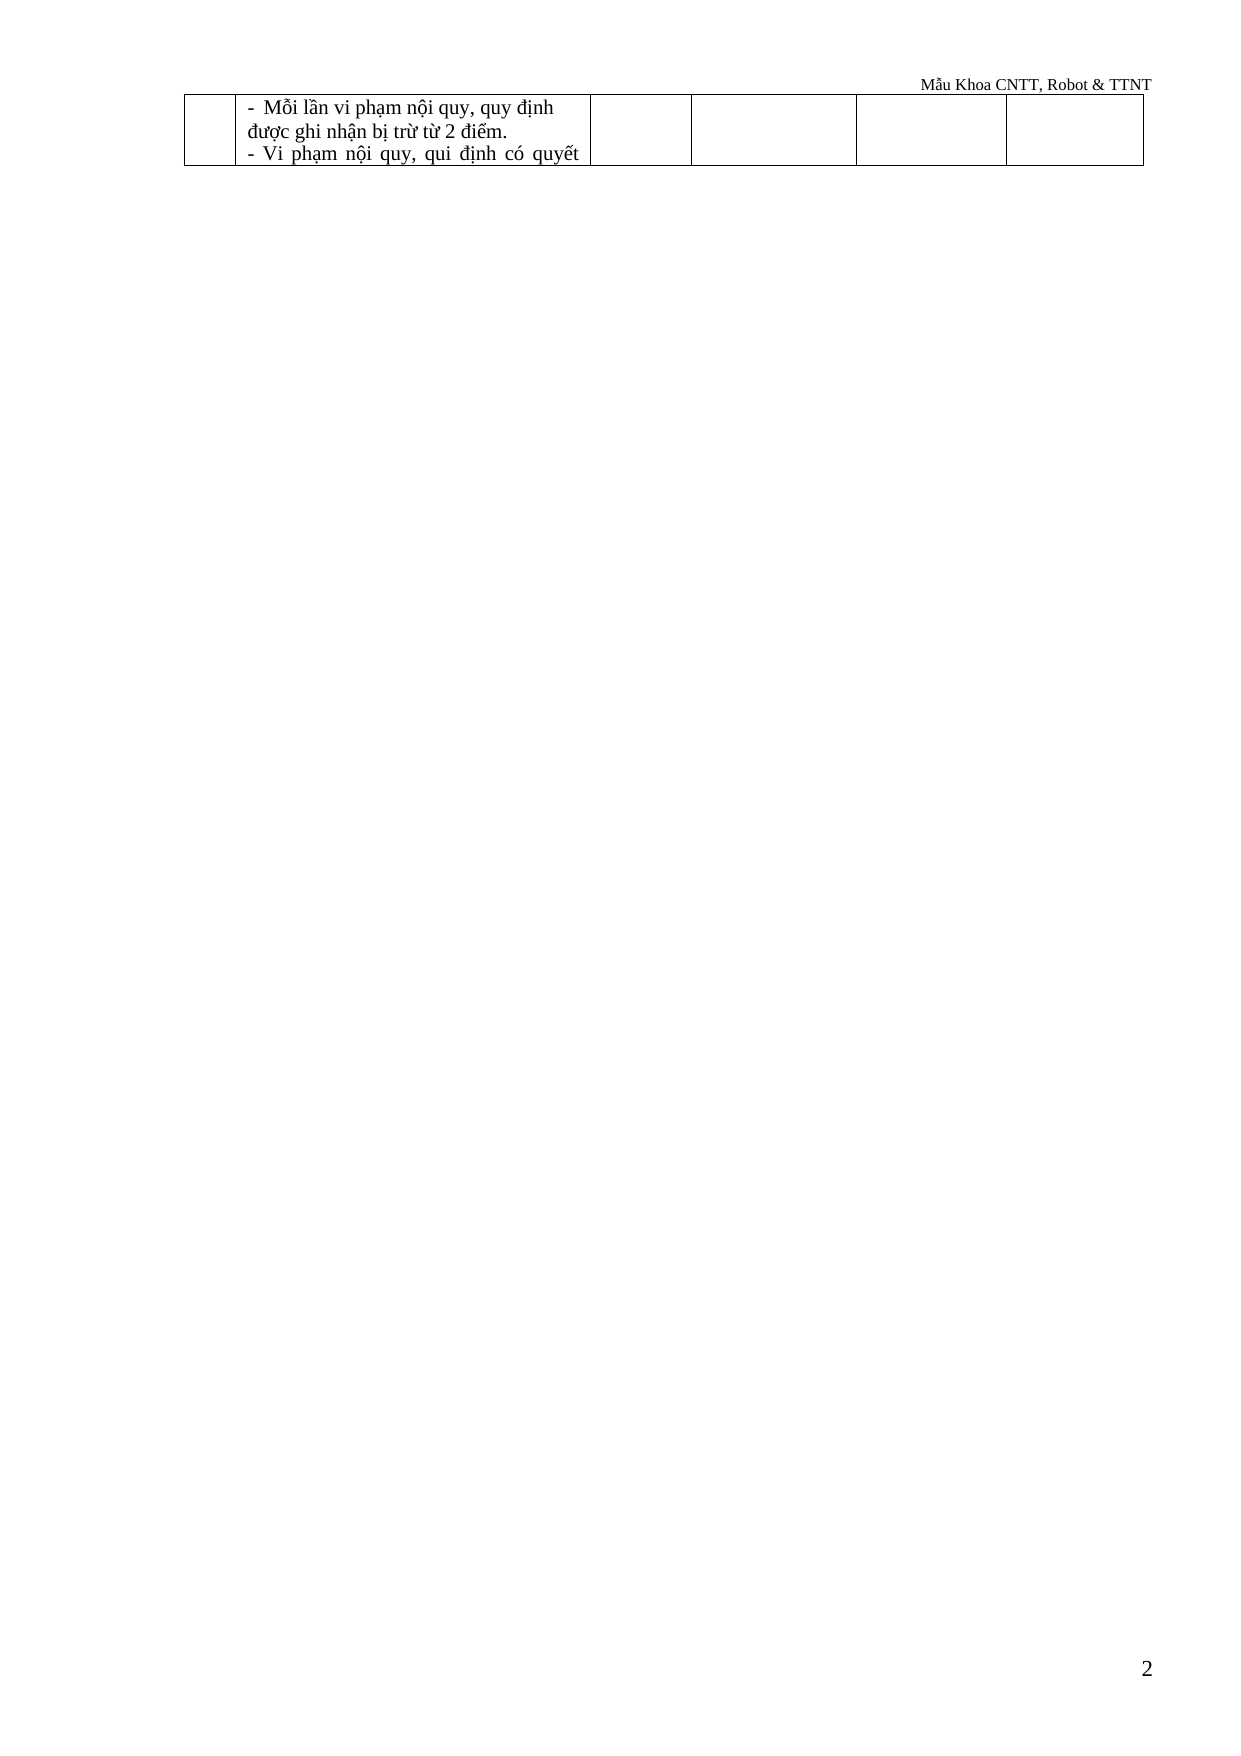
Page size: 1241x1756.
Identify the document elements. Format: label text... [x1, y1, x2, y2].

table_cell [692, 95, 856, 165]
table_cell [1007, 95, 1143, 165]
table_cell Mỗi lần vi phạm nội quy, quy định được ghi nhận bị trừ từ 2 điểm. Vi phạm nội quy, qui định có quyết [236, 95, 590, 165]
table_cell [857, 95, 1006, 165]
table_cell [591, 95, 691, 165]
table_cell [185, 95, 235, 165]
